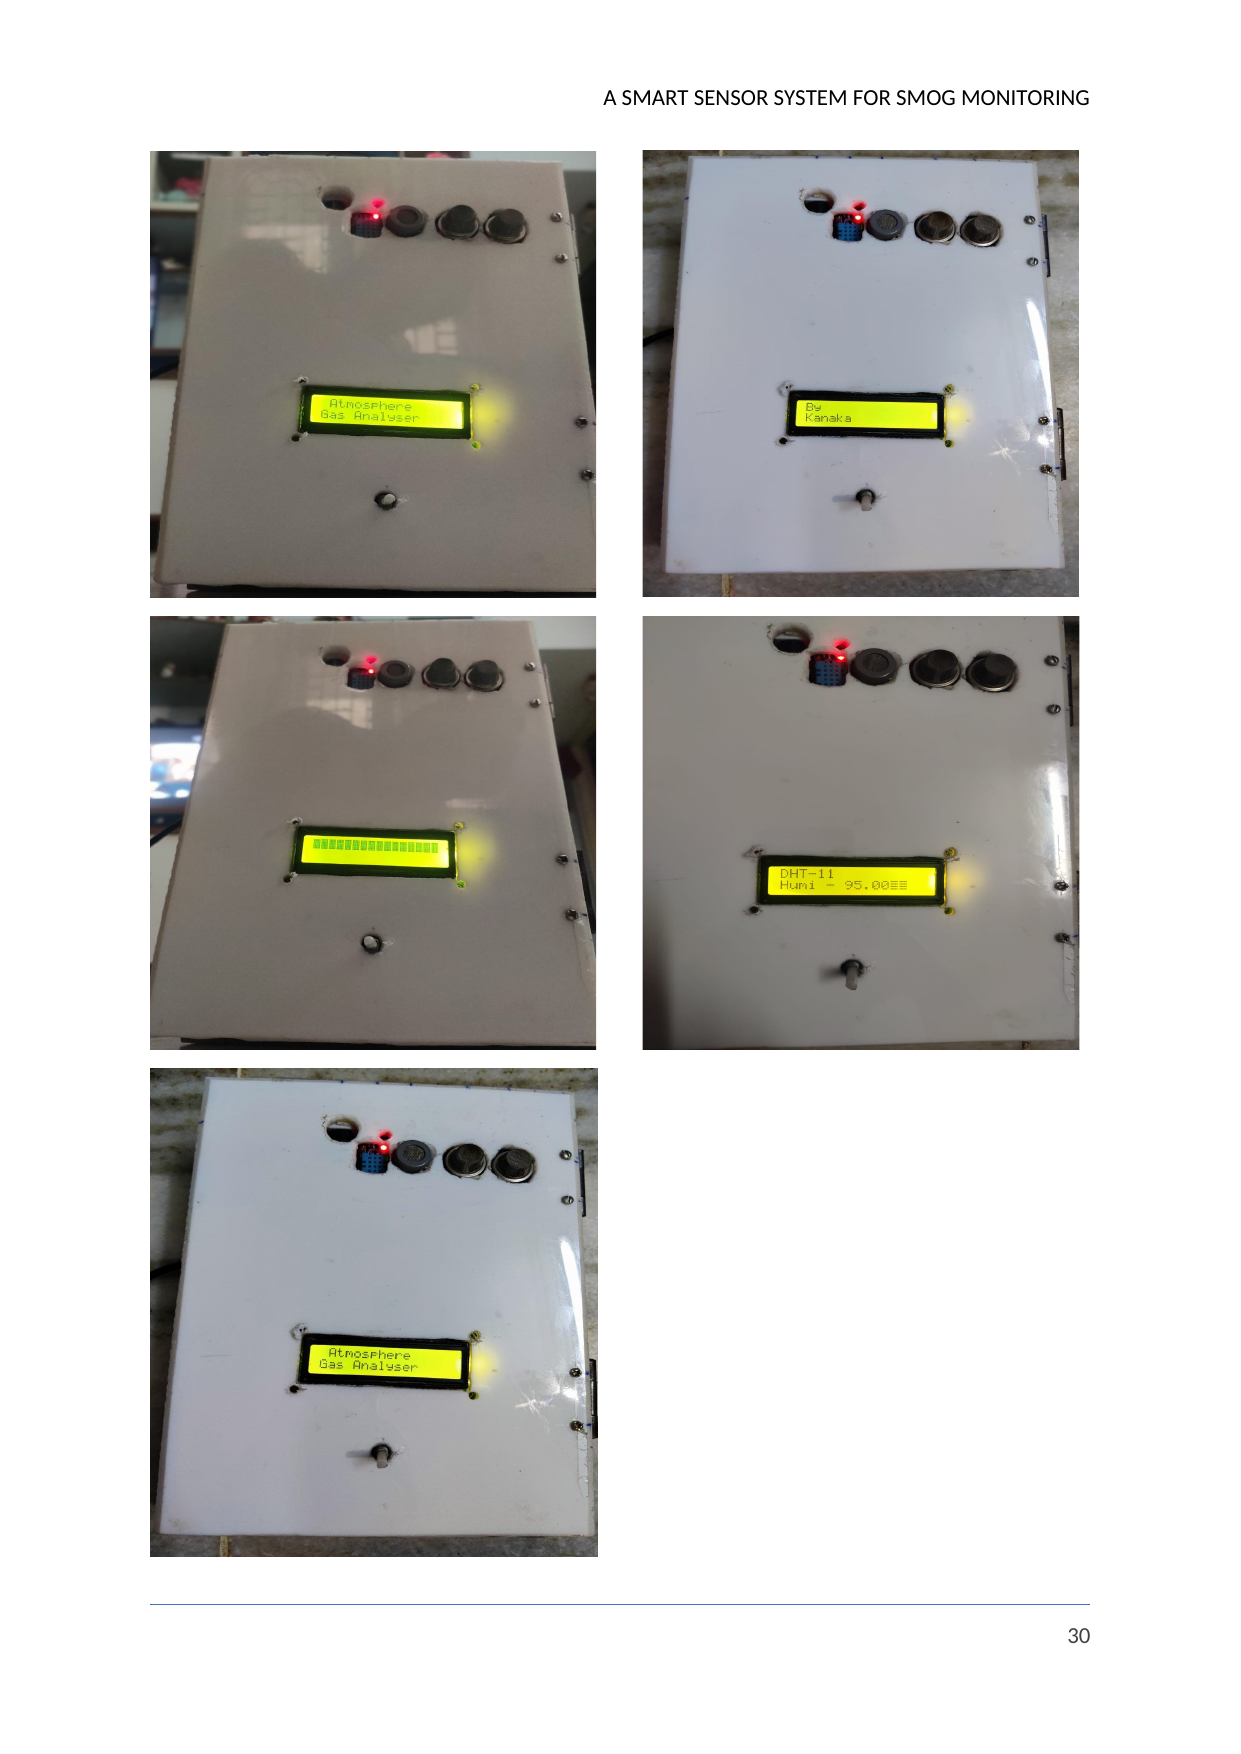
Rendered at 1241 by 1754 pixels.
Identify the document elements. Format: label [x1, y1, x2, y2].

picture [150, 151, 597, 598]
picture [642, 150, 1079, 597]
picture [150, 616, 597, 1050]
picture [150, 1068, 598, 1557]
picture [642, 616, 1080, 1050]
